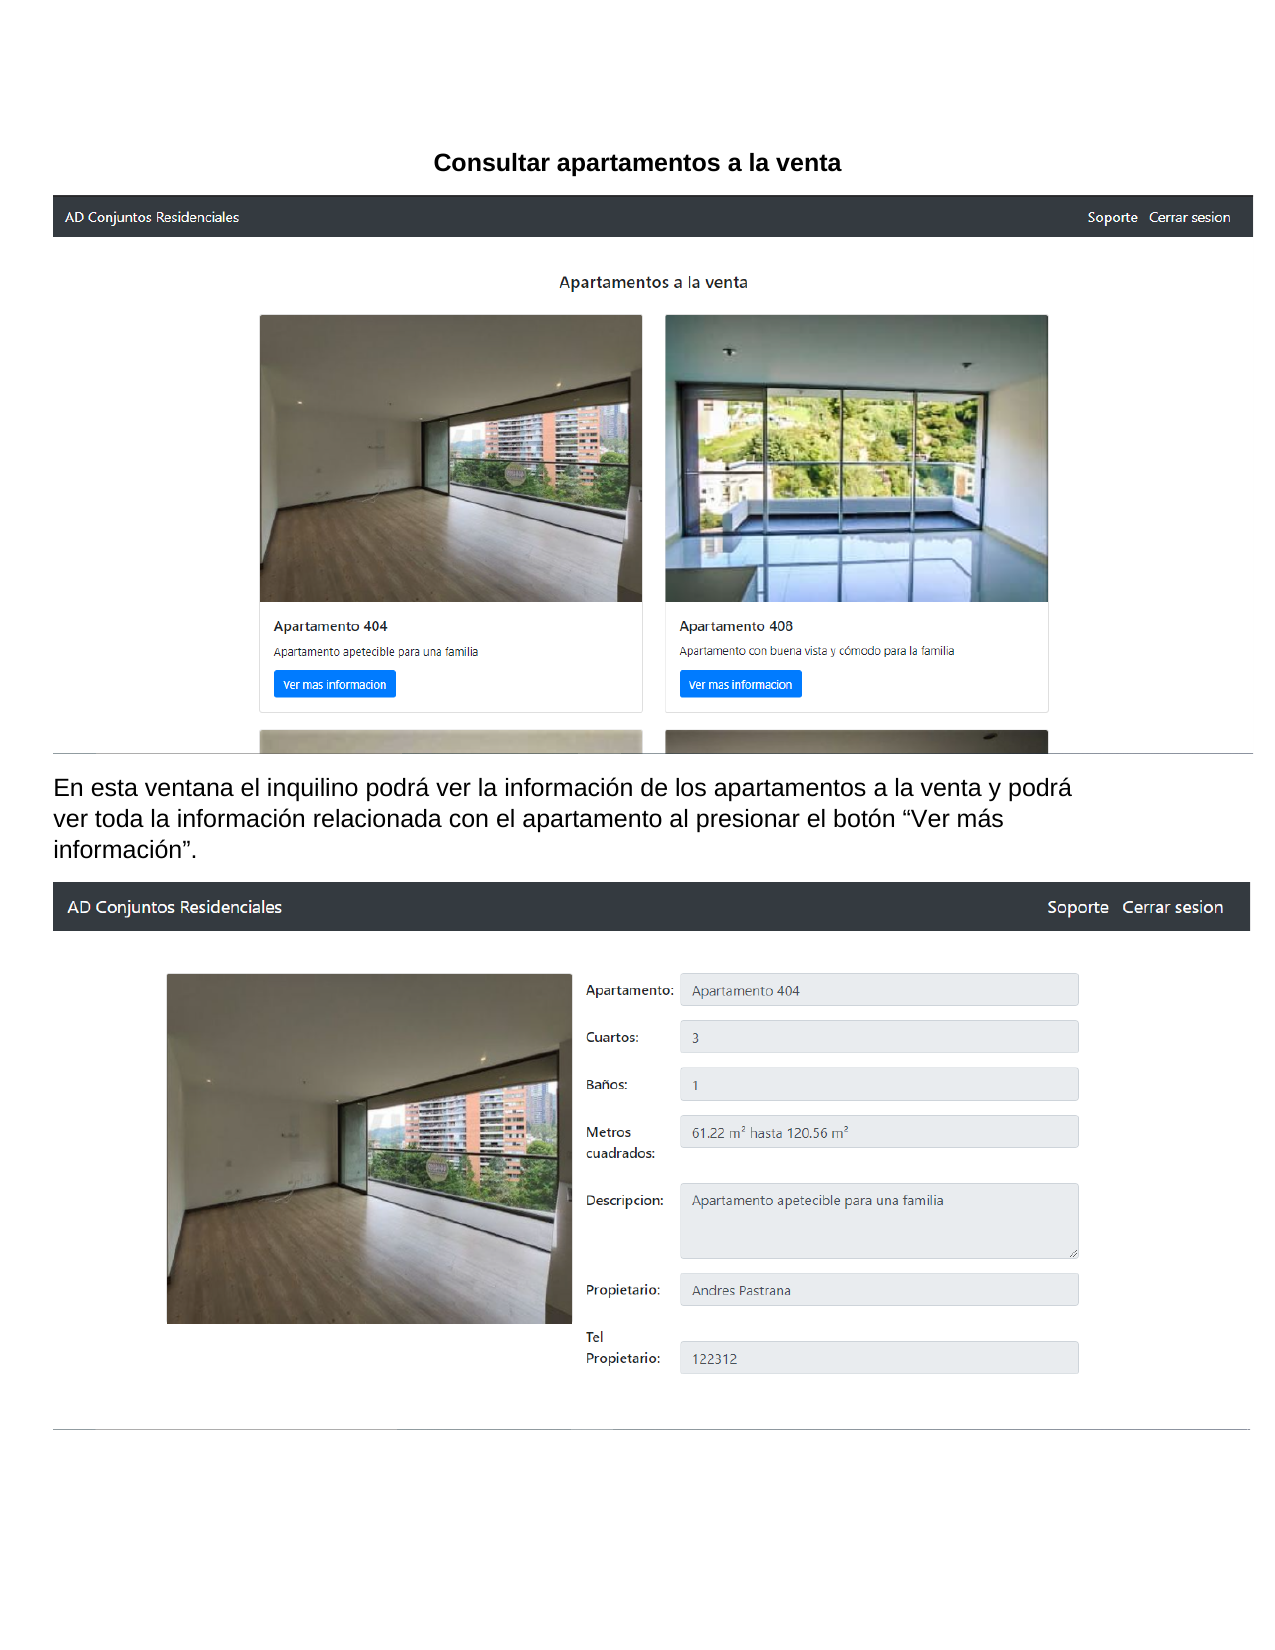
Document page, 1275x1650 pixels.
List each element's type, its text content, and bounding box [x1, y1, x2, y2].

text En esta ventana el inquilino podrá ver la información de los apartamentos a la venta y podrá ver toda la información relacionada con el apartamento al presionar el botón “Ver más información”. [53, 772, 1098, 863]
picture [53, 882, 1250, 1430]
text Consultar apartamentos a la venta [177, 148, 1098, 176]
picture [53, 195, 1254, 754]
